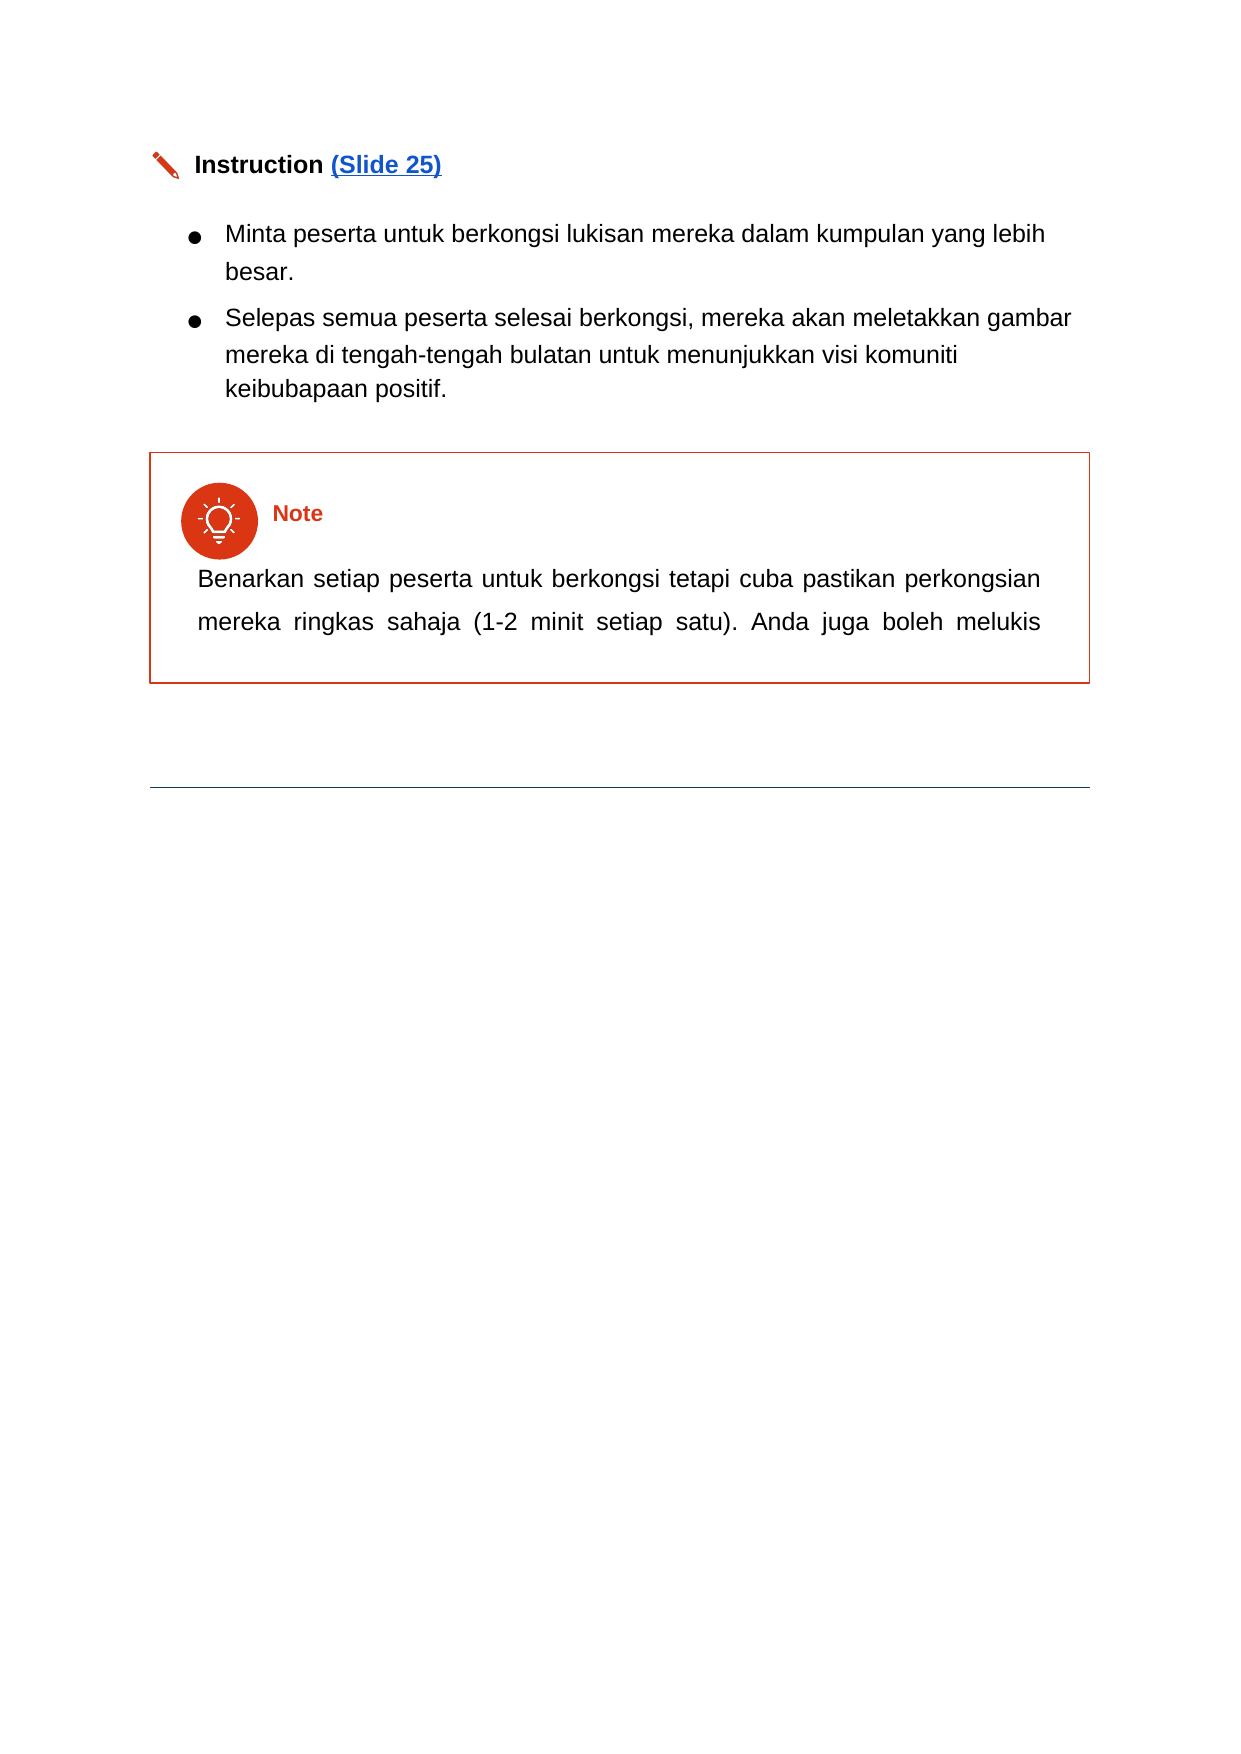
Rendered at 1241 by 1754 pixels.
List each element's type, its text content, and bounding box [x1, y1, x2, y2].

list Selepas semua peserta selesai berkongsi, mereka akan meletakkan gambar mereka di tengah-tengah bulatan untuk menunjukkan visi komuniti keibubapaan positif. [187, 302, 1090, 402]
text Instruction (Slide 25) [194, 150, 1090, 179]
list Minta peserta untuk berkongsi lukisan mereka dalam kumpulan yang lebih besar. [187, 218, 1090, 285]
picture [150, 150, 182, 182]
picture [193, 495, 245, 547]
